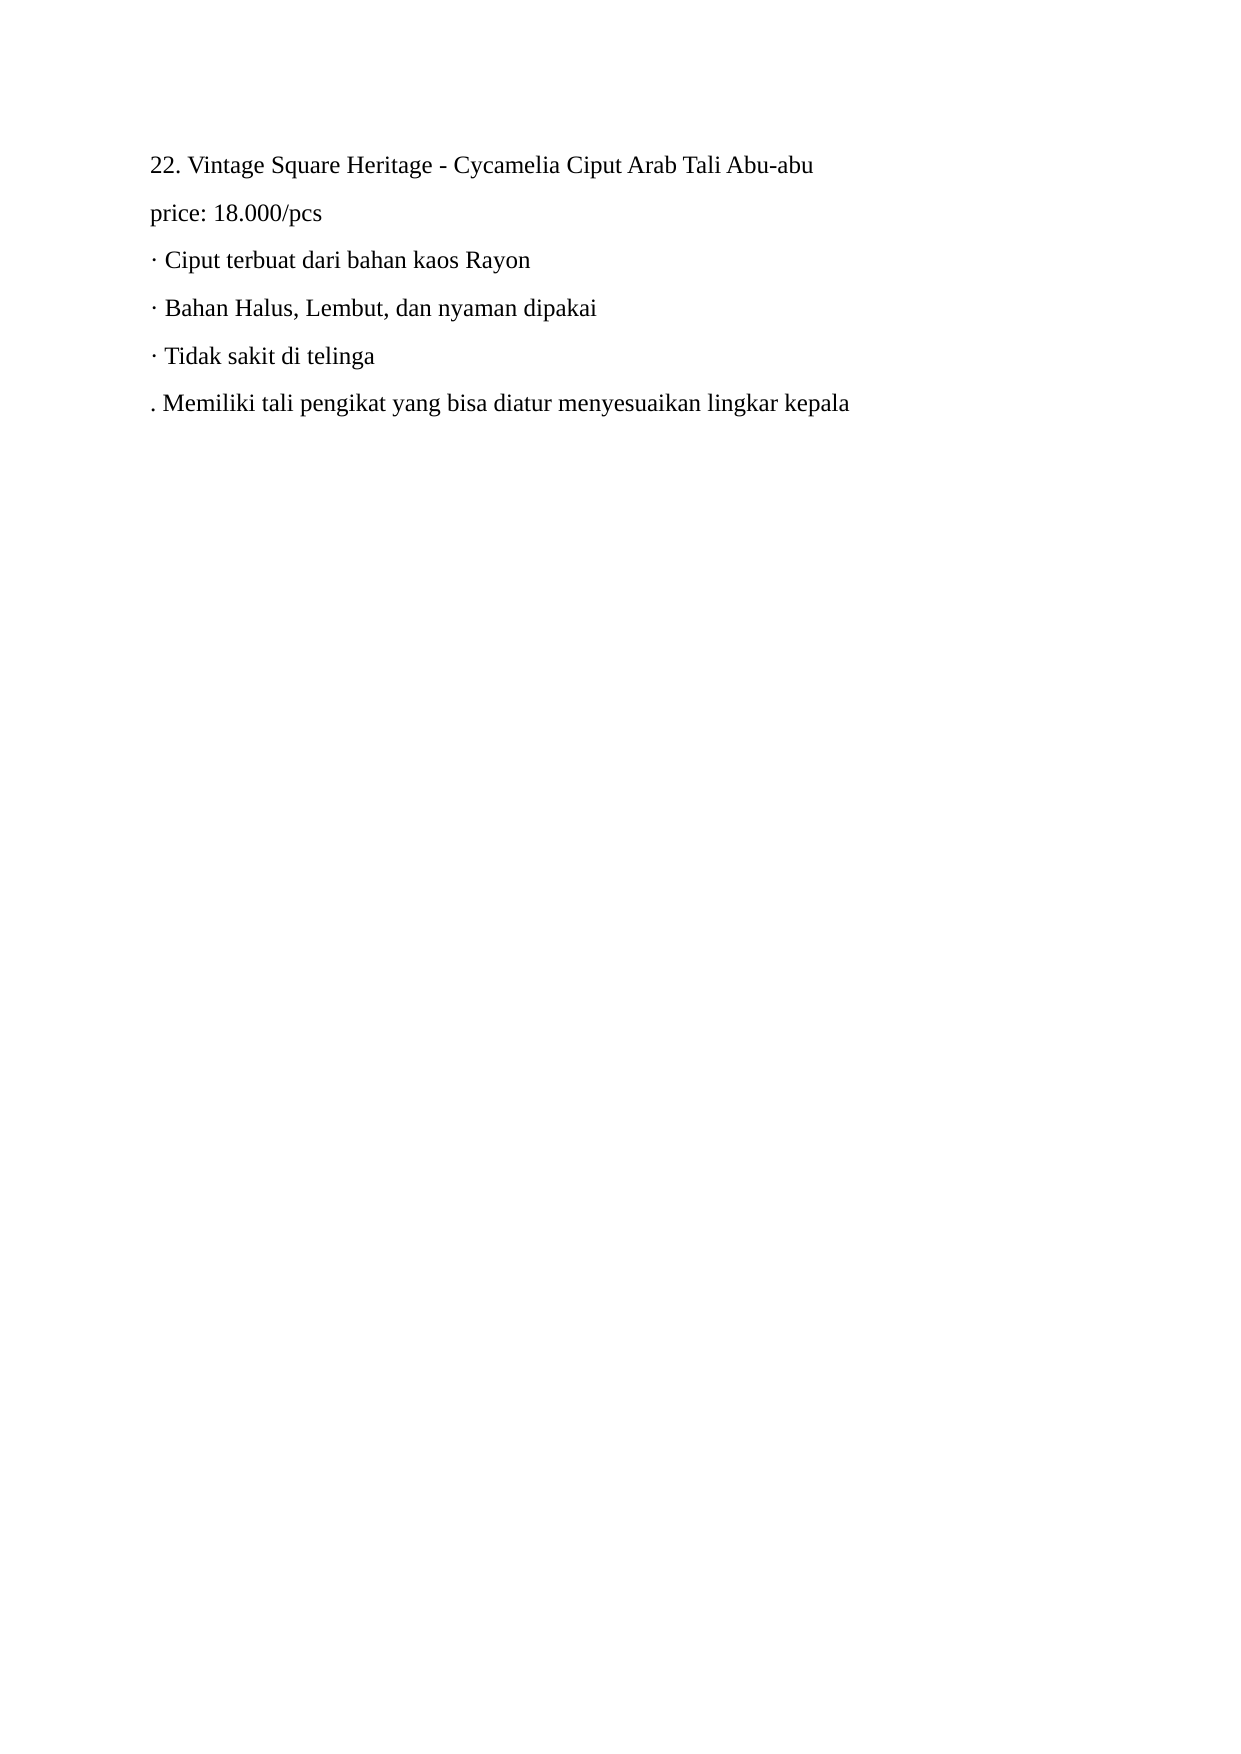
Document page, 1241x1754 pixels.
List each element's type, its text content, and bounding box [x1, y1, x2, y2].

text price: 18.000/pcs [150, 198, 1090, 226]
text · Ciput terbuat dari bahan kaos Rayon [150, 245, 1090, 274]
text . Memiliki tali pengikat yang bisa diatur menyesuaikan lingkar kepala [150, 388, 1090, 417]
text · Tidak sakit di telinga [150, 341, 1090, 369]
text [150, 293, 1090, 322]
text 22. Vintage Square Heritage - Cycamelia Ciput Arab Tali Abu-abu [150, 150, 1090, 179]
